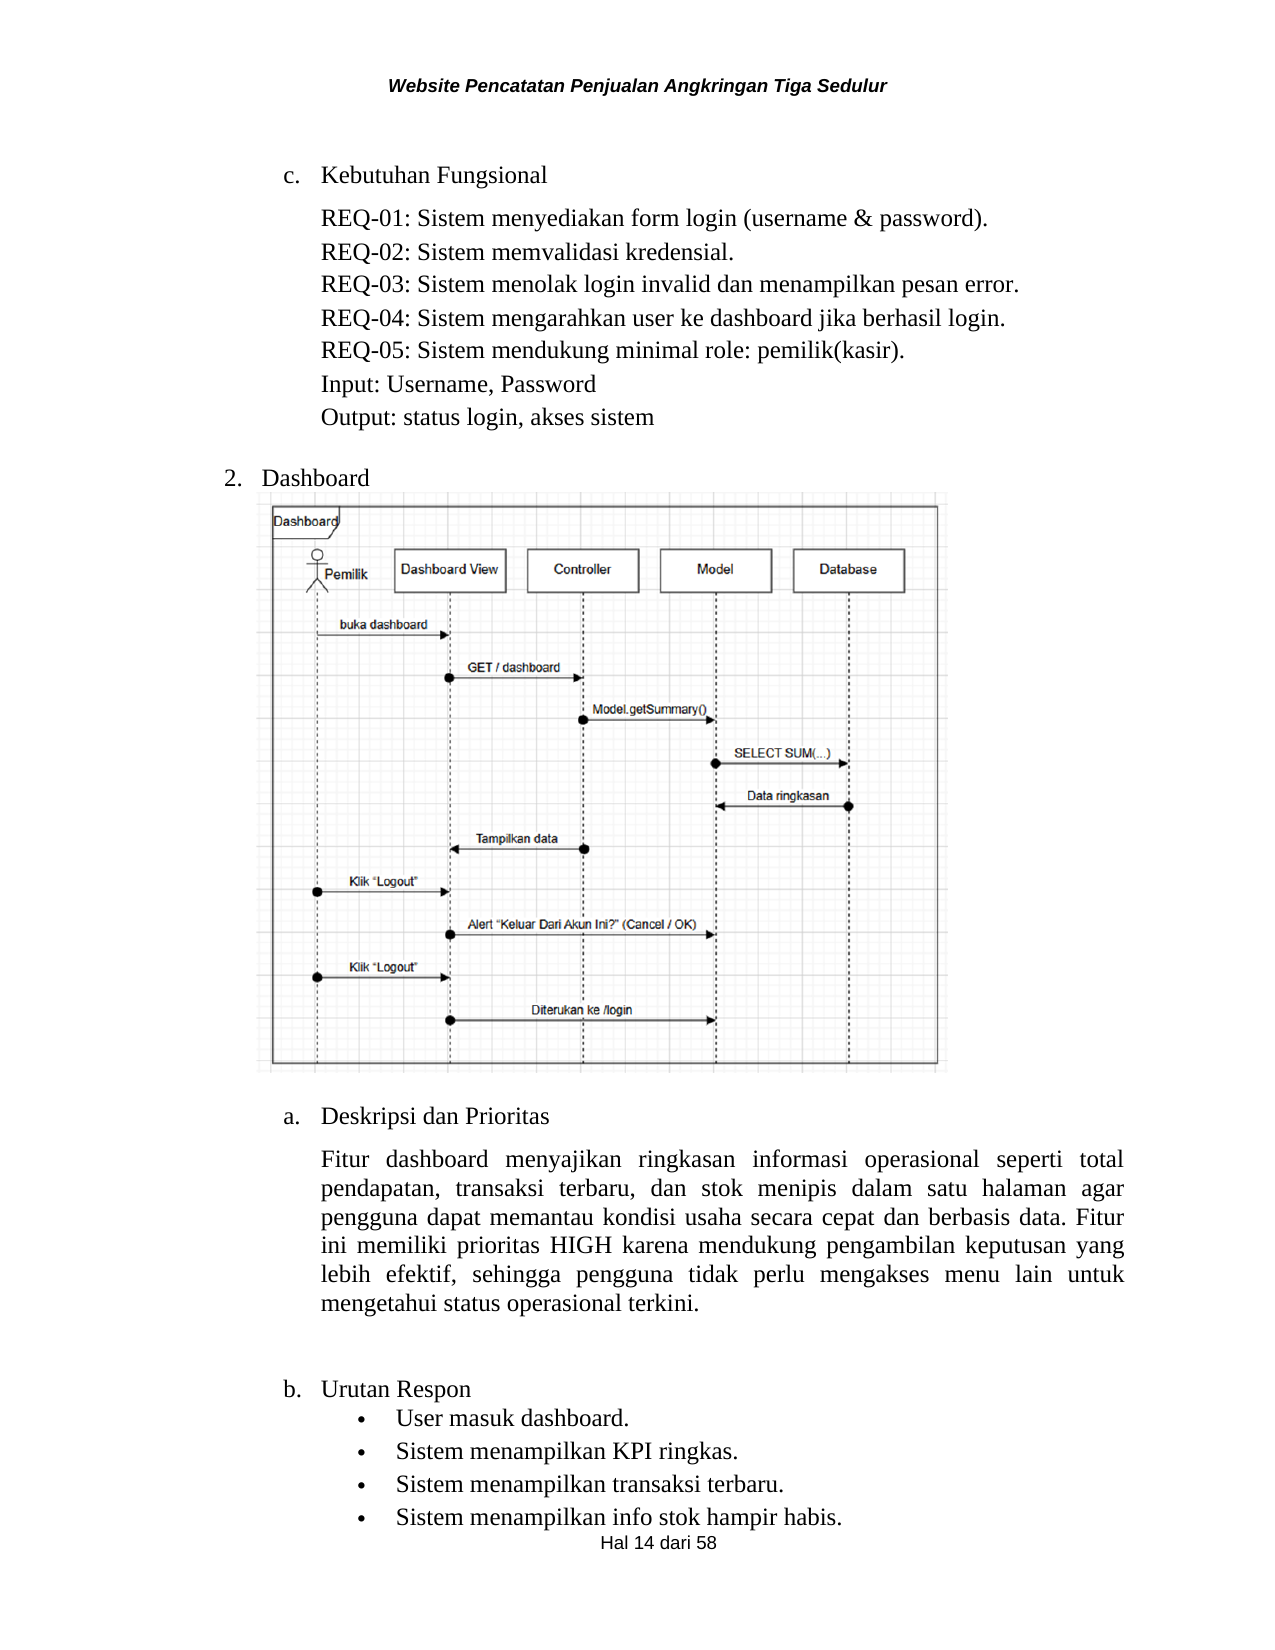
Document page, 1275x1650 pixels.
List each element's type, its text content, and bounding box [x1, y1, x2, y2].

list Sistem menampilkan KPI ringkas. [358, 1436, 1125, 1465]
text REQ-03: Sistem menolak login invalid dan menampilkan pesan error. [321, 269, 1125, 298]
text REQ-02: Sistem memvalidasi kredensial. [321, 237, 1125, 265]
list Kebutuhan Fungsional [283, 160, 1125, 189]
text Input: Username, Password [321, 369, 1125, 397]
list User masuk dashboard. [358, 1403, 1125, 1432]
picture [256, 492, 948, 1073]
text REQ-01: Sistem menyediakan form login (username & password). [321, 203, 1125, 232]
text REQ-04: Sistem mengarahkan user ke dashboard jika berhasil login. [321, 303, 1125, 331]
text REQ-05: Sistem mendukung minimal role: pemilik(kasir). [321, 336, 1125, 364]
list Dashboard [224, 463, 1125, 492]
text Output: status login, akses sistem [321, 402, 1125, 430]
list Sistem menampilkan transaksi terbaru. [358, 1469, 1125, 1498]
list Deskripsi dan Prioritas [283, 1101, 1125, 1130]
list Sistem menampilkan info stok hampir habis. [358, 1502, 1125, 1531]
list Fitur dashboard menyajikan ringkasan informasi operasional seperti total pendapatan, transaksi terbaru, dan stok menipis dalam satu halaman agar pengguna dapat memantau kondisi usaha secara cepat dan berbasis data. Fitur ini memiliki prioritas HIGH karena mendukung pengambilan keputusan yang lebih efektif, sehingga pengguna tidak perlu mengakses menu lain untuk mengetahui status operasional terkini. [321, 1144, 1125, 1317]
list Urutan Respon [283, 1374, 1125, 1403]
